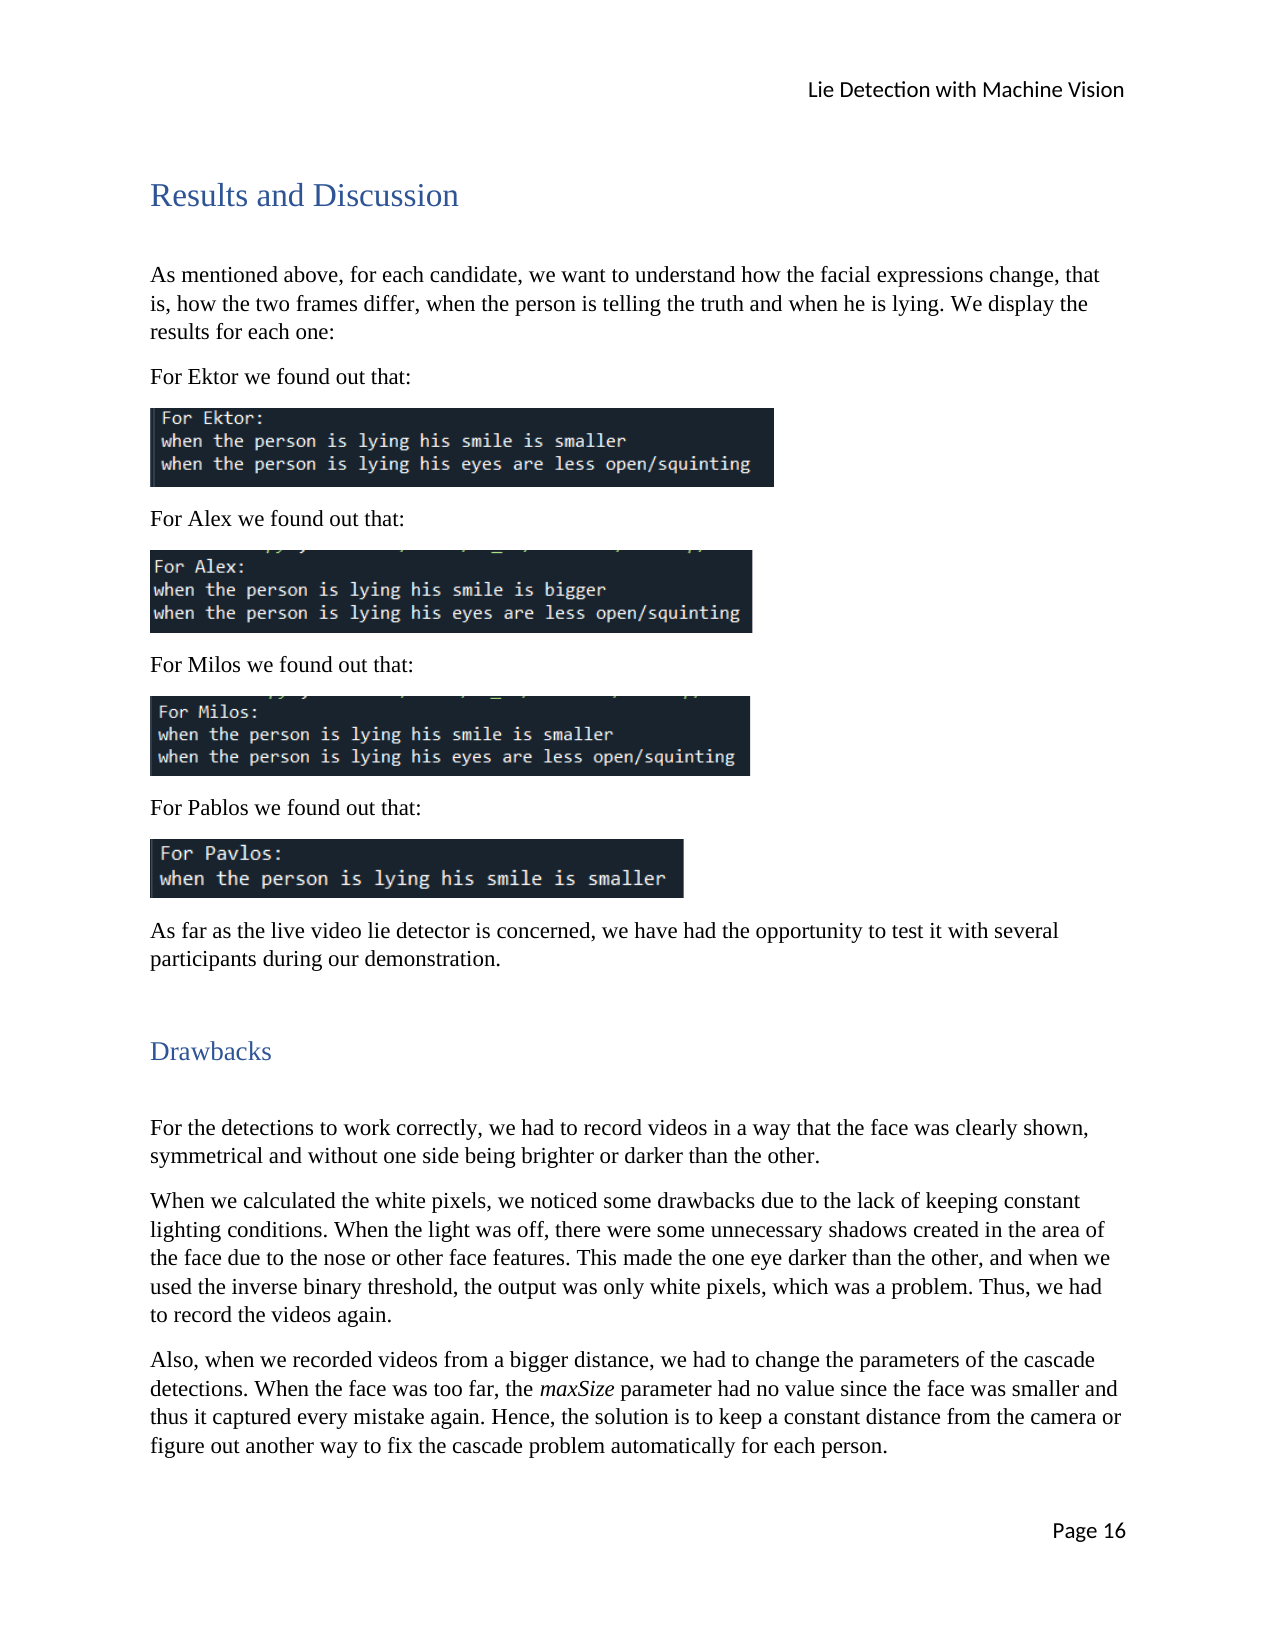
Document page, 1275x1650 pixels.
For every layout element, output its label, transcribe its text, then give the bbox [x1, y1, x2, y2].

subtitle Results and Discussion [150, 175, 1125, 213]
picture [150, 408, 774, 487]
text For Ektor we found out that: [150, 363, 1125, 390]
text Also, when we recorded videos from a bigger distance, we had to change the parameters of the cascade detections. When the face was too far, the maxSize parameter had no value since the face was smaller and thus it captured every mistake again. Hence, the solution is to keep a constant distance from the camera or figure out another way to fix the cascade problem automatically for each person. [150, 1346, 1125, 1458]
text For the detections to work correctly, we had to record videos in a way that the face was clearly shown, symmetrical and without one side being brighter or darker than the other. [150, 1114, 1125, 1169]
picture [150, 696, 750, 776]
text For Pablos we found out that: [150, 794, 1125, 820]
text As far as the live video lie detector is concerned, we have had the opportunity to test it with several participants during our demonstration. [150, 917, 1125, 972]
picture [150, 839, 684, 898]
text As mentioned above, for each candidate, we want to understand how the facial expressions change, that is, how the two frames differ, when the person is telling the truth and when he is lying. We display the results for each one: [150, 261, 1125, 345]
picture [150, 550, 753, 633]
text For Milos we found out that: [150, 651, 1125, 678]
text For Alex we found out that: [150, 505, 1125, 531]
text When we calculated the white pixels, we noticed some drawbacks due to the lack of keeping constant lighting conditions. When the light was off, there were some unnecessary shadows created in the area of the face due to the nose or other face features. This made the one eye darker than the other, and when we used the inverse binary threshold, the output was only white pixels, which was a problem. Thus, we had to record the videos again. [150, 1188, 1125, 1328]
subtitle Drawbacks [150, 1035, 1125, 1067]
